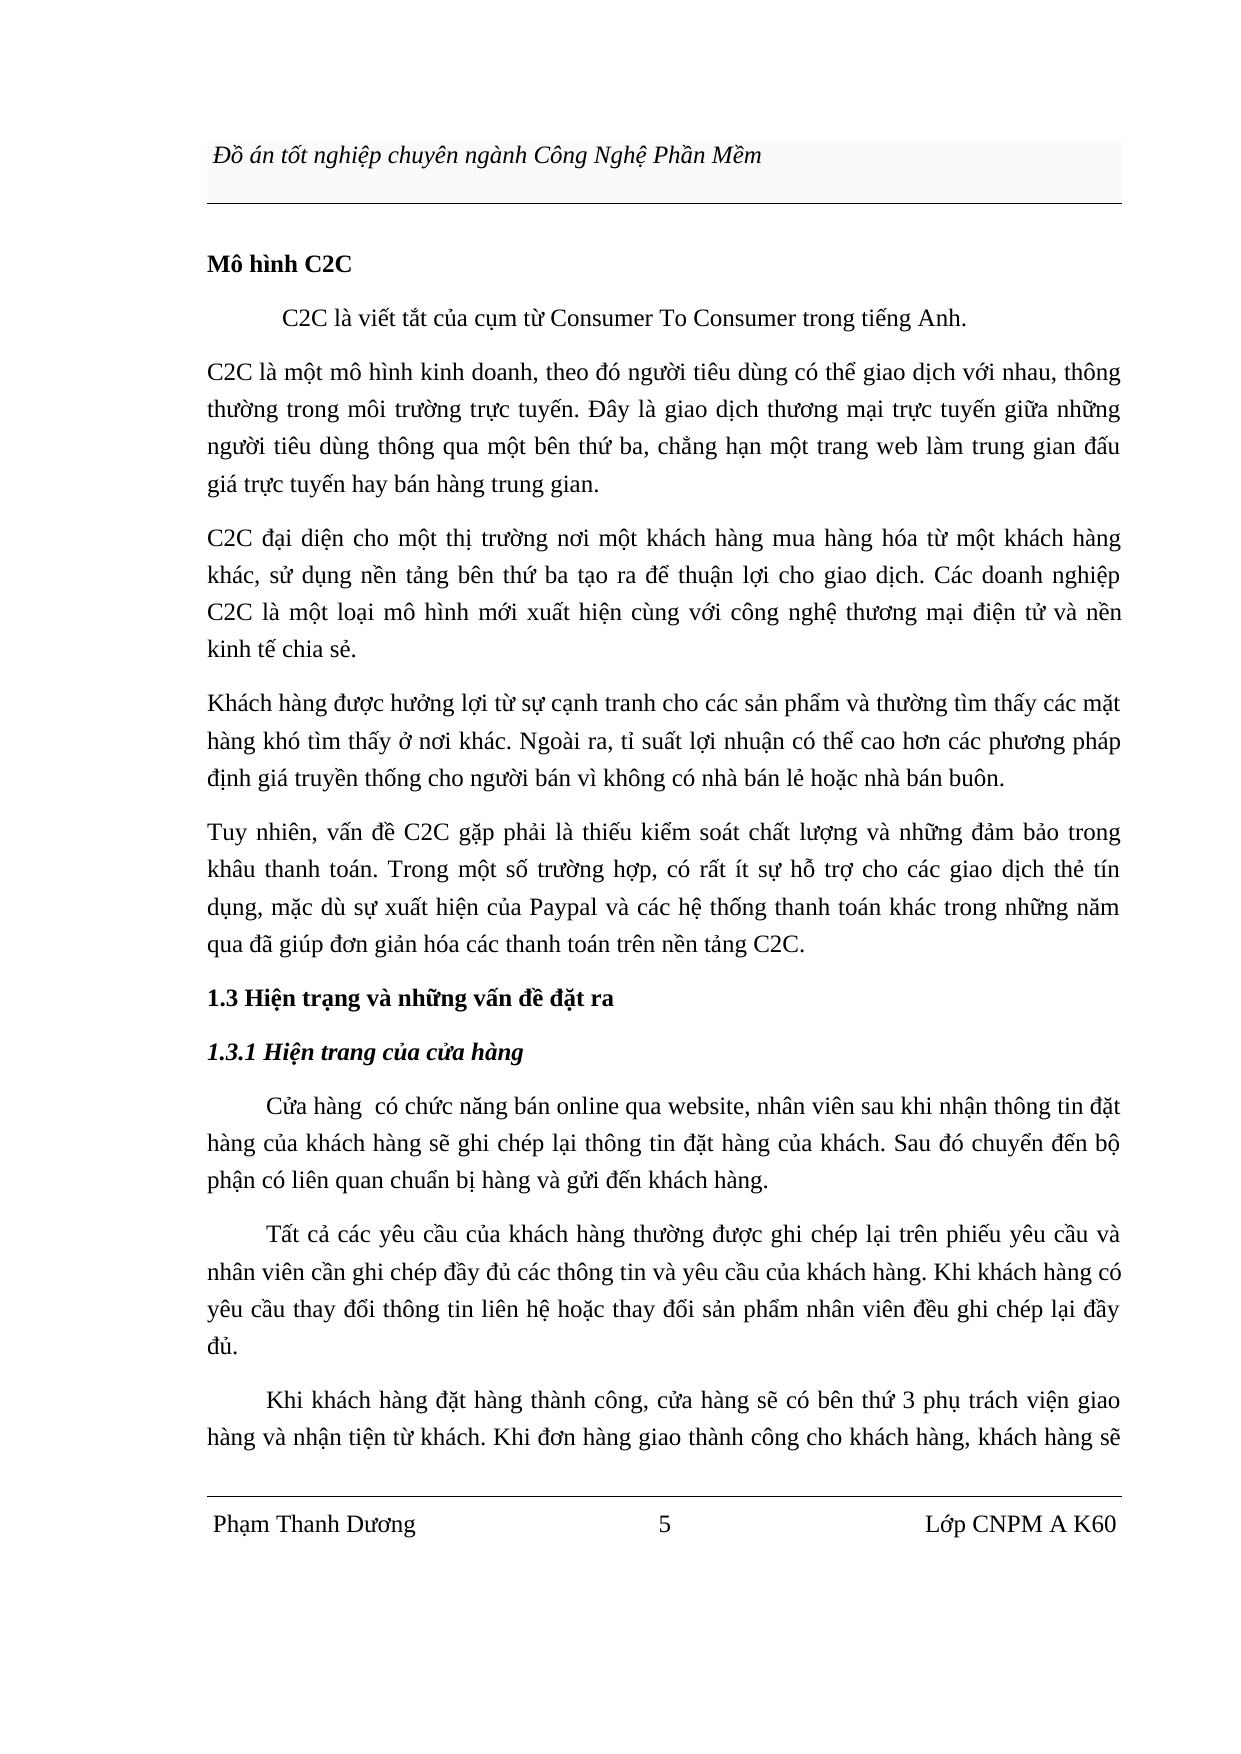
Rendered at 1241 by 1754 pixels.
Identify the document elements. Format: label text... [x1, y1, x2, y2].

subtitle Hiện trang của cửa hàng [207, 1037, 1122, 1066]
text Mô hình C2C [207, 249, 1122, 278]
text Cửa hàng có chức năng bán online qua website, nhân viên sau khi nhận thông tin đặt hàng của khách hàng sẽ ghi chép lại thông tin đặt hàng của khách. Sau đó chuyển đến bộ phận có liên quan chuẩn bị hàng và gửi đến khách hàng. [207, 1091, 1122, 1194]
subtitle Hiện trạng và những vấn đề đặt ra [207, 983, 1122, 1012]
text Khách hàng được hưởng lợi từ sự cạnh tranh cho các sản phẩm và thường tìm thấy các mặt hàng khó tìm thấy ở nơi khác. Ngoài ra, tỉ suất lợi nhuận có thể cao hơn các phương pháp định giá truyền thống cho người bán vì không có nhà bán lẻ hoặc nhà bán buôn. [207, 688, 1122, 792]
text C2C là một mô hình kinh doanh, theo đó người tiêu dùng có thể giao dịch với nhau, thông thường trong môi trường trực tuyến. Đây là giao dịch thương mại trực tuyến giữa những người tiêu dùng thông qua một bên thứ ba, chẳng hạn một trang web làm trung gian đấu giá trực tuyến hay bán hàng trung gian. [207, 357, 1122, 497]
text C2C là viết tắt của cụm từ Consumer To Consumer trong tiếng Anh. [207, 303, 1122, 332]
text C2C đại diện cho một thị trường nơi một khách hàng mua hàng hóa từ một khách hàng khác, sử dụng nền tảng bên thứ ba tạo ra để thuận lợi cho giao dịch. Các doanh nghiệp C2C là một loại mô hình mới xuất hiện cùng với công nghệ thương mại điện tử và nền kinh tế chia sẻ. [207, 523, 1122, 663]
text Tuy nhiên, vấn đề C2C gặp phải là thiếu kiểm soát chất lượng và những đảm bảo trong khâu thanh toán. Trong một số trường hợp, có rất ít sự hỗ trợ cho các giao dịch thẻ tín dụng, mặc dù sự xuất hiện của Paypal và các hệ thống thanh toán khác trong những năm qua đã giúp đơn giản hóa các thanh toán trên nền tảng C2C. [207, 817, 1122, 958]
text Tất cả các yêu cầu của khách hàng thường được ghi chép lại trên phiếu yêu cầu và nhân viên cần ghi chép đầy đủ các thông tin và yêu cầu của khách hàng. Khi khách hàng có yêu cầu thay đổi thông tin liên hệ hoặc thay đổi sản phẩm nhân viên đều ghi chép lại đầy đủ. [207, 1219, 1122, 1360]
